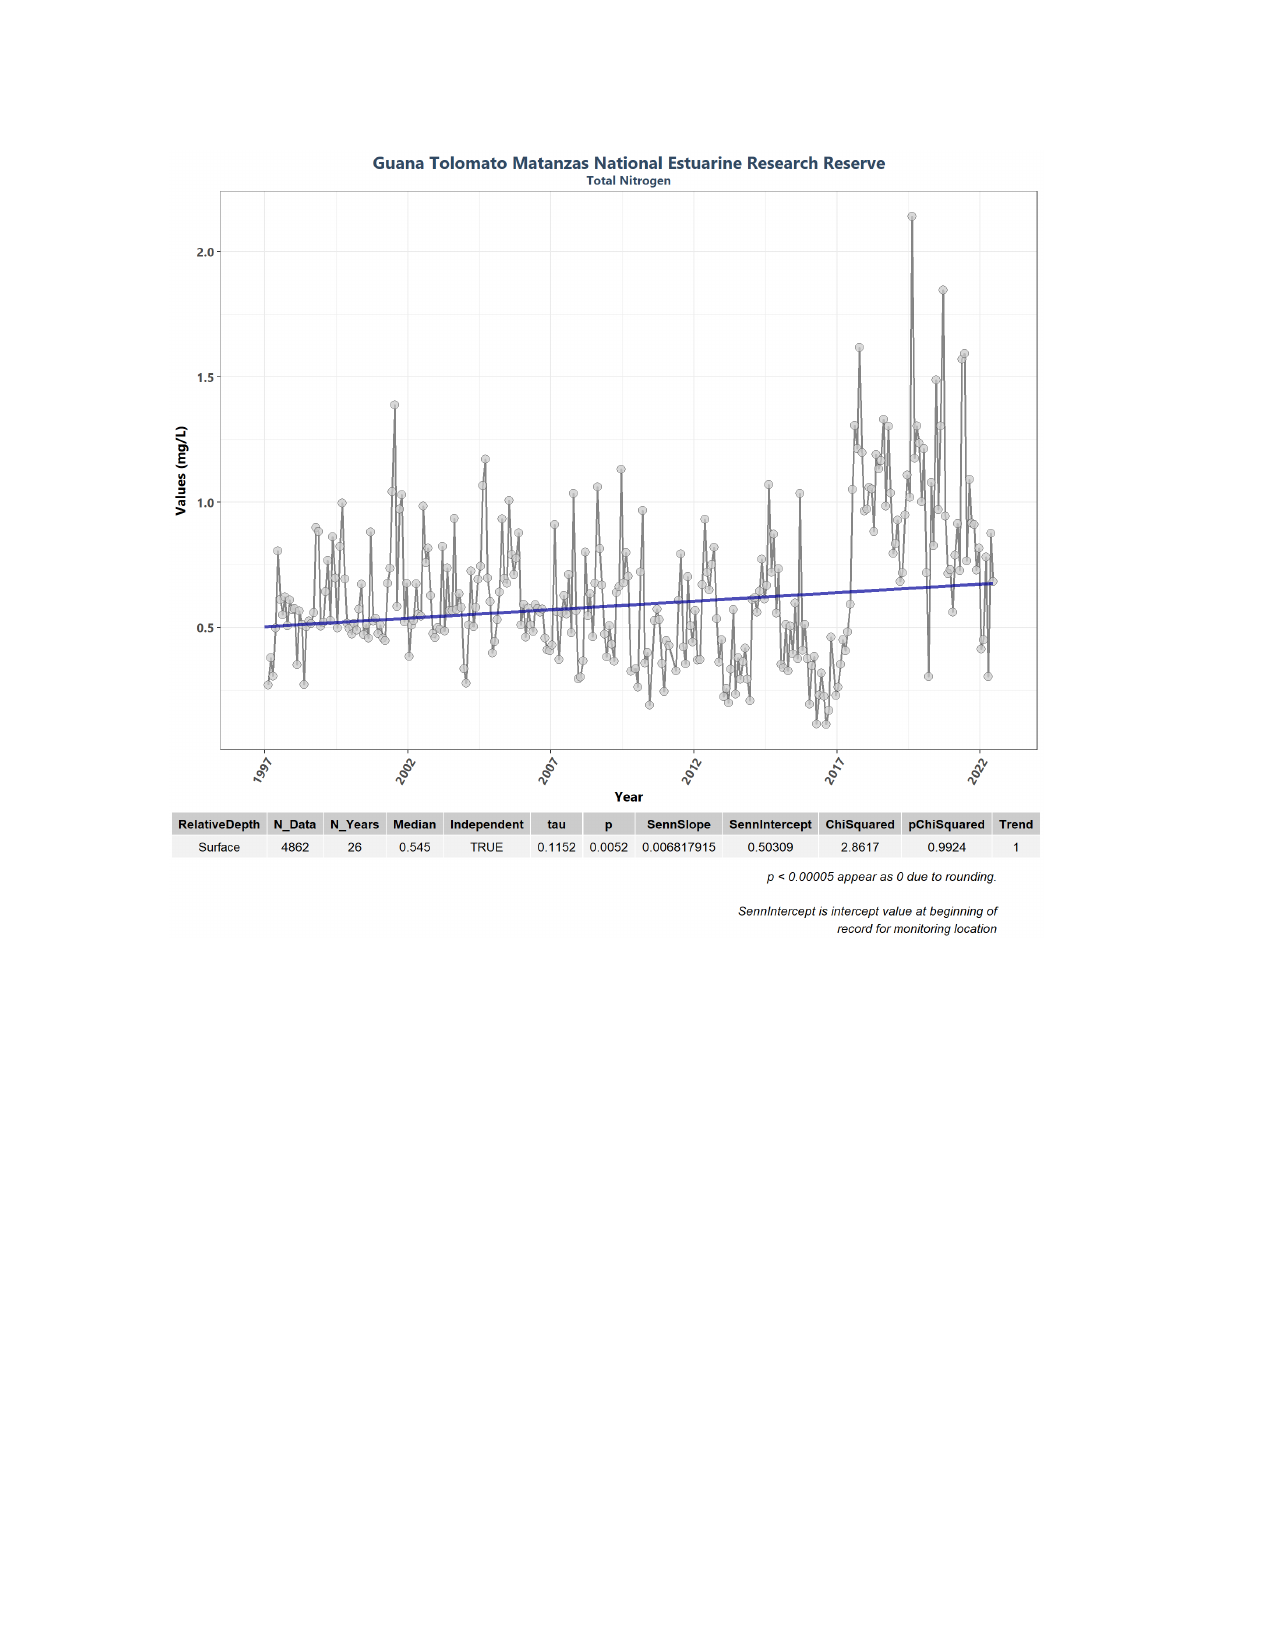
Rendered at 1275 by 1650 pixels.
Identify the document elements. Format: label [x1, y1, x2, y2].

picture [168, 150, 1044, 938]
